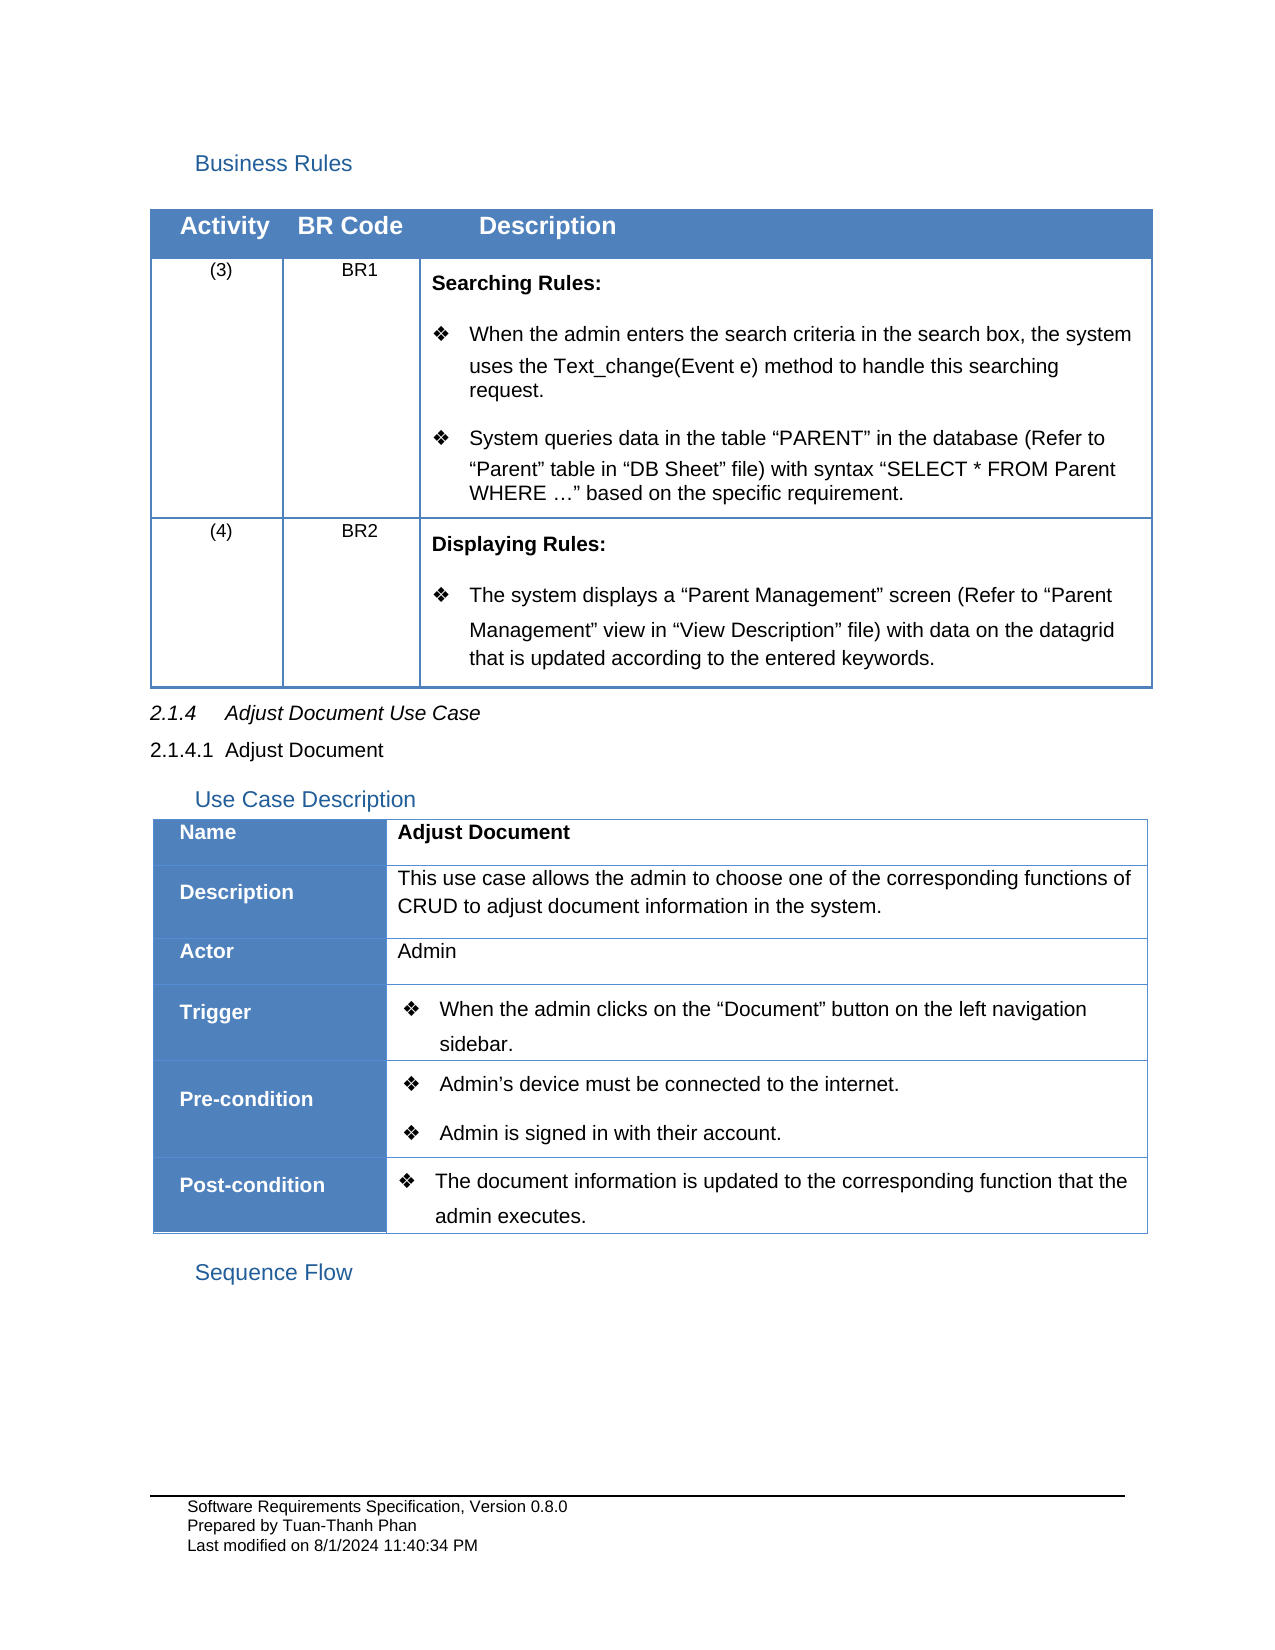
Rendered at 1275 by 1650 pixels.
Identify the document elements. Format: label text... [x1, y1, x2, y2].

subtitle Sequence Flow [194, 1258, 1125, 1285]
table_cell Trigger [154, 985, 386, 1060]
table_cell (4) [152, 519, 282, 686]
table_header Activity [152, 211, 282, 256]
table_cell Post-condition [154, 1158, 386, 1232]
subtitle Adjust Document [150, 737, 1125, 761]
subtitle Adjust Document Use Case [150, 701, 1125, 725]
table_cell Displaying Rules: The system displays a “Parent Management” screen (Refer to “Parent Management” view in “View Description” file) with data on the datagrid that is updated according to the entered keywords. [421, 519, 1151, 686]
table_cell When the admin clicks on the “Document” button on the left navigation sidebar. [387, 985, 1147, 1060]
table_cell Admin [387, 939, 1147, 984]
table_cell Admin’s device must be connected to the internet. Admin is signed in with their account. [387, 1061, 1147, 1157]
table_cell Searching Rules: When the admin enters the search criteria in the search box, the system uses the Text_change(Event e) method to handle this searching request. System queries data in the table “PARENT” in the database (Refer to “Parent” table in “DB Sheet” file) with syntax “SELECT * FROM Parent WHERE …” based on the specific requirement. [421, 259, 1151, 517]
table_cell Actor [154, 939, 386, 984]
table_cell Pre-condition [154, 1061, 386, 1157]
table_header Adjust Document [387, 820, 1147, 865]
subtitle Business Rules [194, 150, 1125, 203]
table_header Name [154, 820, 386, 865]
table_header Description [421, 211, 1151, 256]
table_cell BR1 [284, 259, 419, 517]
table_cell The document information is updated to the corresponding function that the admin executes. [387, 1158, 1147, 1232]
table_cell BR2 [284, 519, 419, 686]
table_header BR Code [284, 211, 419, 256]
table_cell This use case allows the admin to choose one of the corresponding functions of CRUD to adjust document information in the system. [387, 866, 1147, 938]
table_cell Description [154, 866, 386, 938]
table_cell (3) [152, 259, 282, 517]
subtitle Use Case Description [194, 786, 1125, 813]
